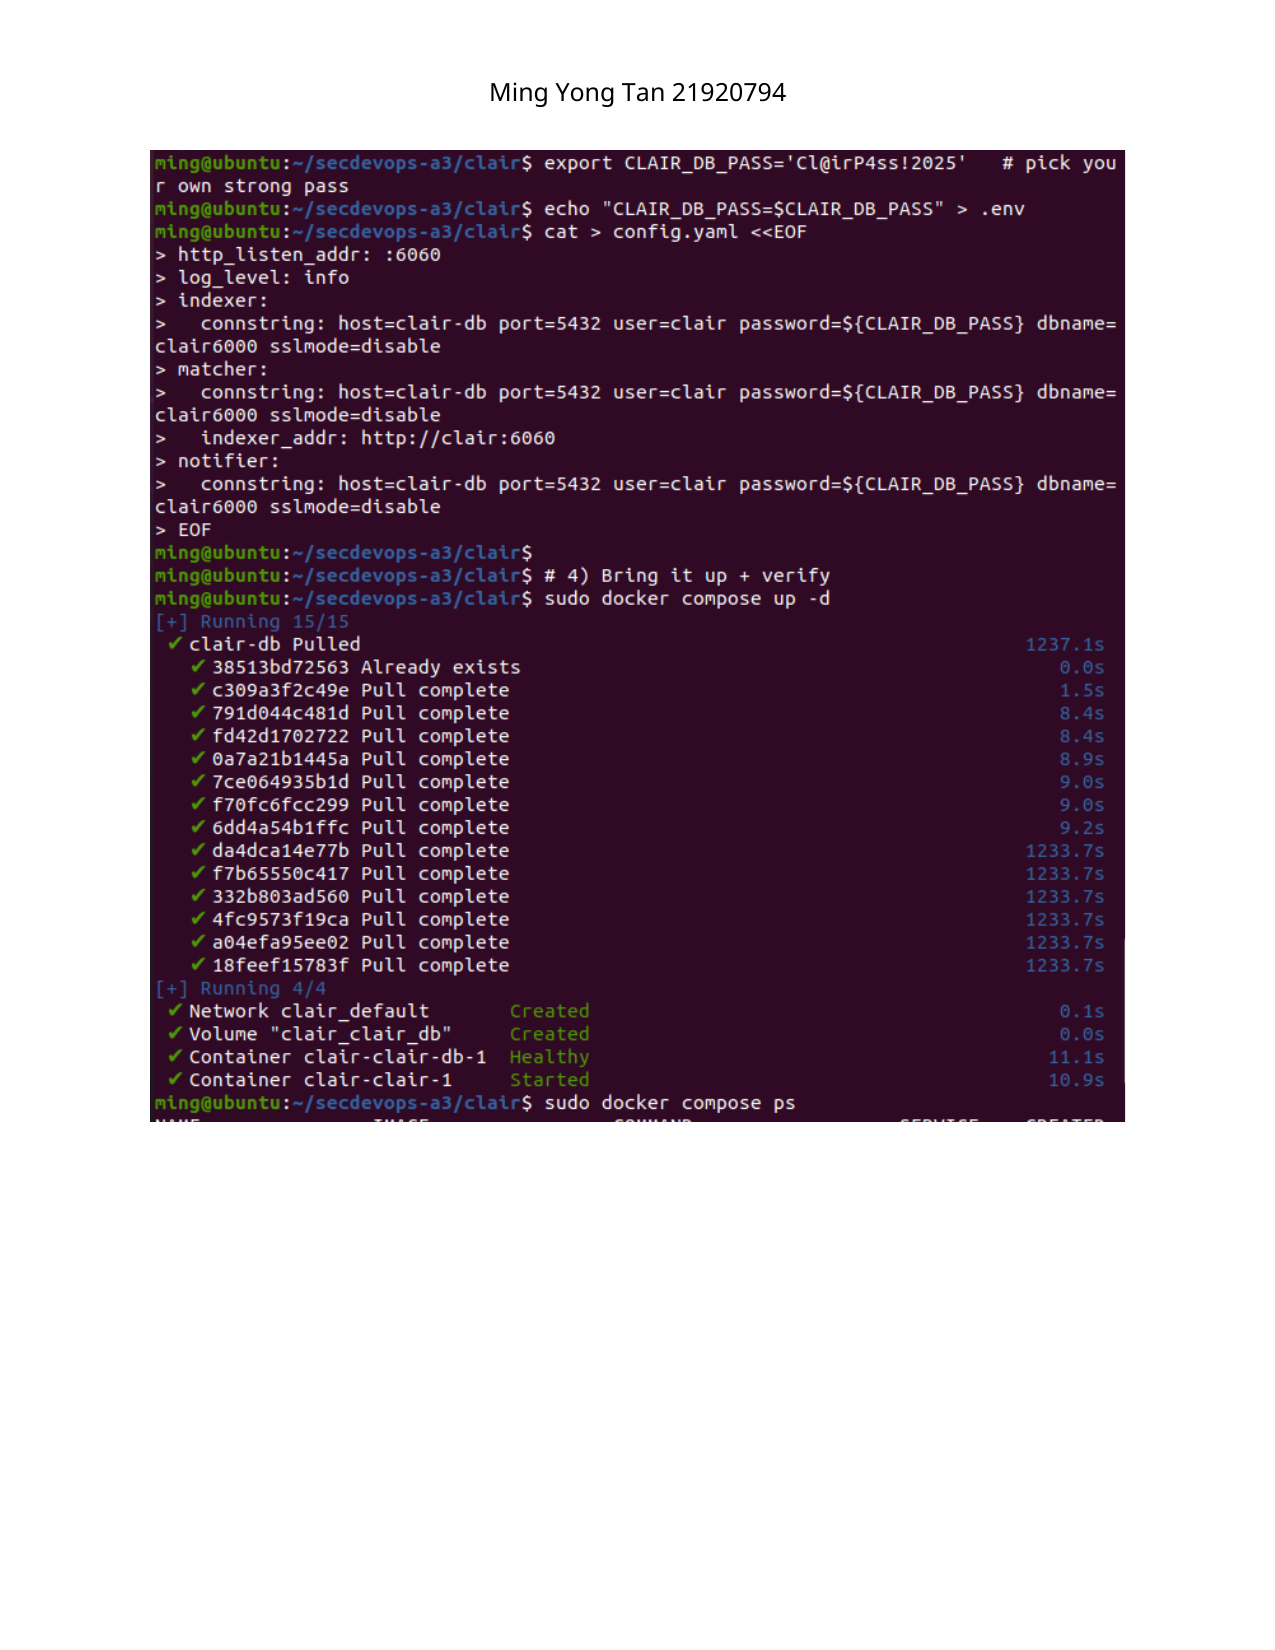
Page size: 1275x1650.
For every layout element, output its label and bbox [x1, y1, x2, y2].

picture [150, 150, 1125, 1122]
